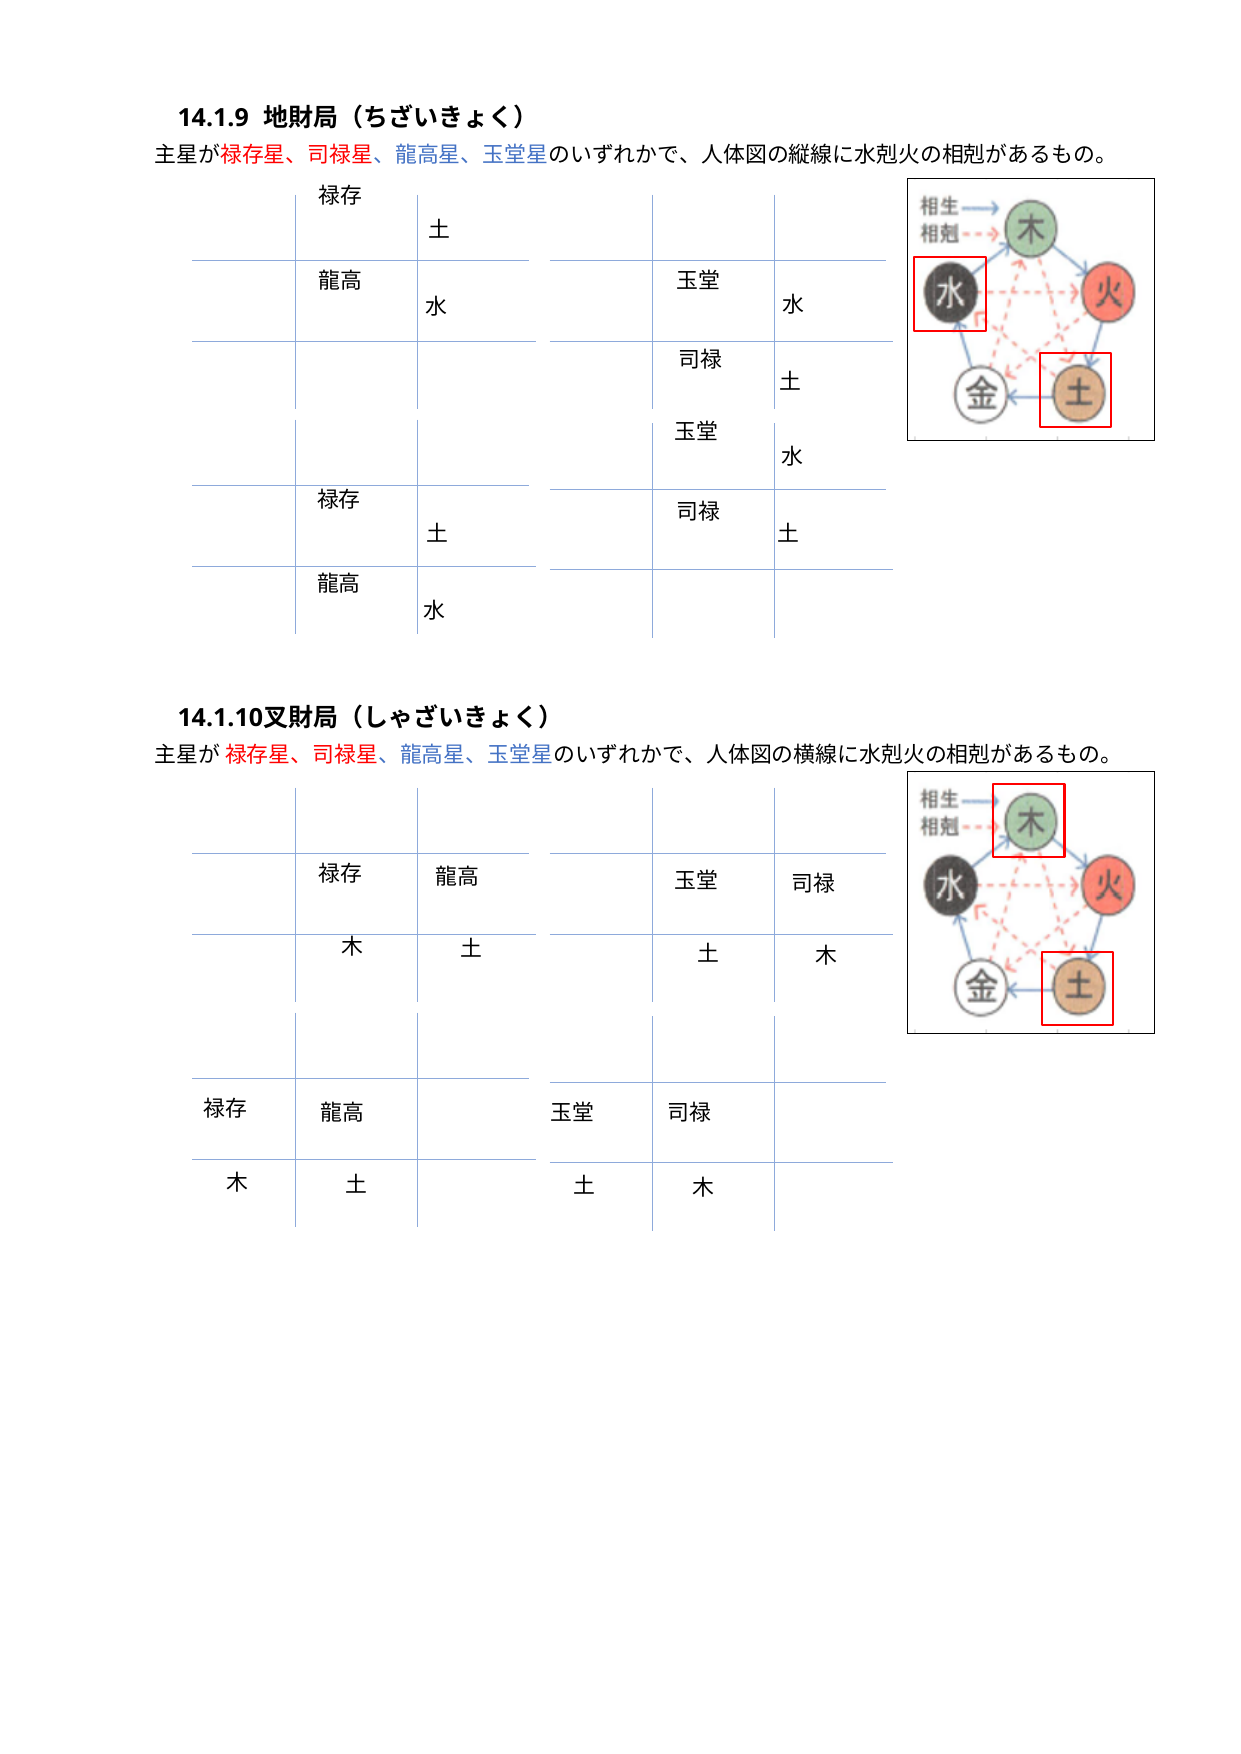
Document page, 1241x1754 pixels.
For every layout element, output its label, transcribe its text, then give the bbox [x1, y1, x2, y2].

picture [908, 179, 1154, 440]
text 主星が 禄存星、司禄星、龍高星、玉堂星のいずれかで、人体図の横線に水剋火の相剋があるもの。 [154, 734, 1167, 772]
list 叉財局（しゃざいきょく） [177, 697, 1145, 734]
list 地財局（ちざいきょく） [177, 97, 1145, 134]
picture [908, 772, 1154, 1033]
text 主星が禄存星、司禄星、龍高星、玉堂星のいずれかで、人体図の縦線に水剋火の相剋があるもの。 [154, 134, 1167, 172]
